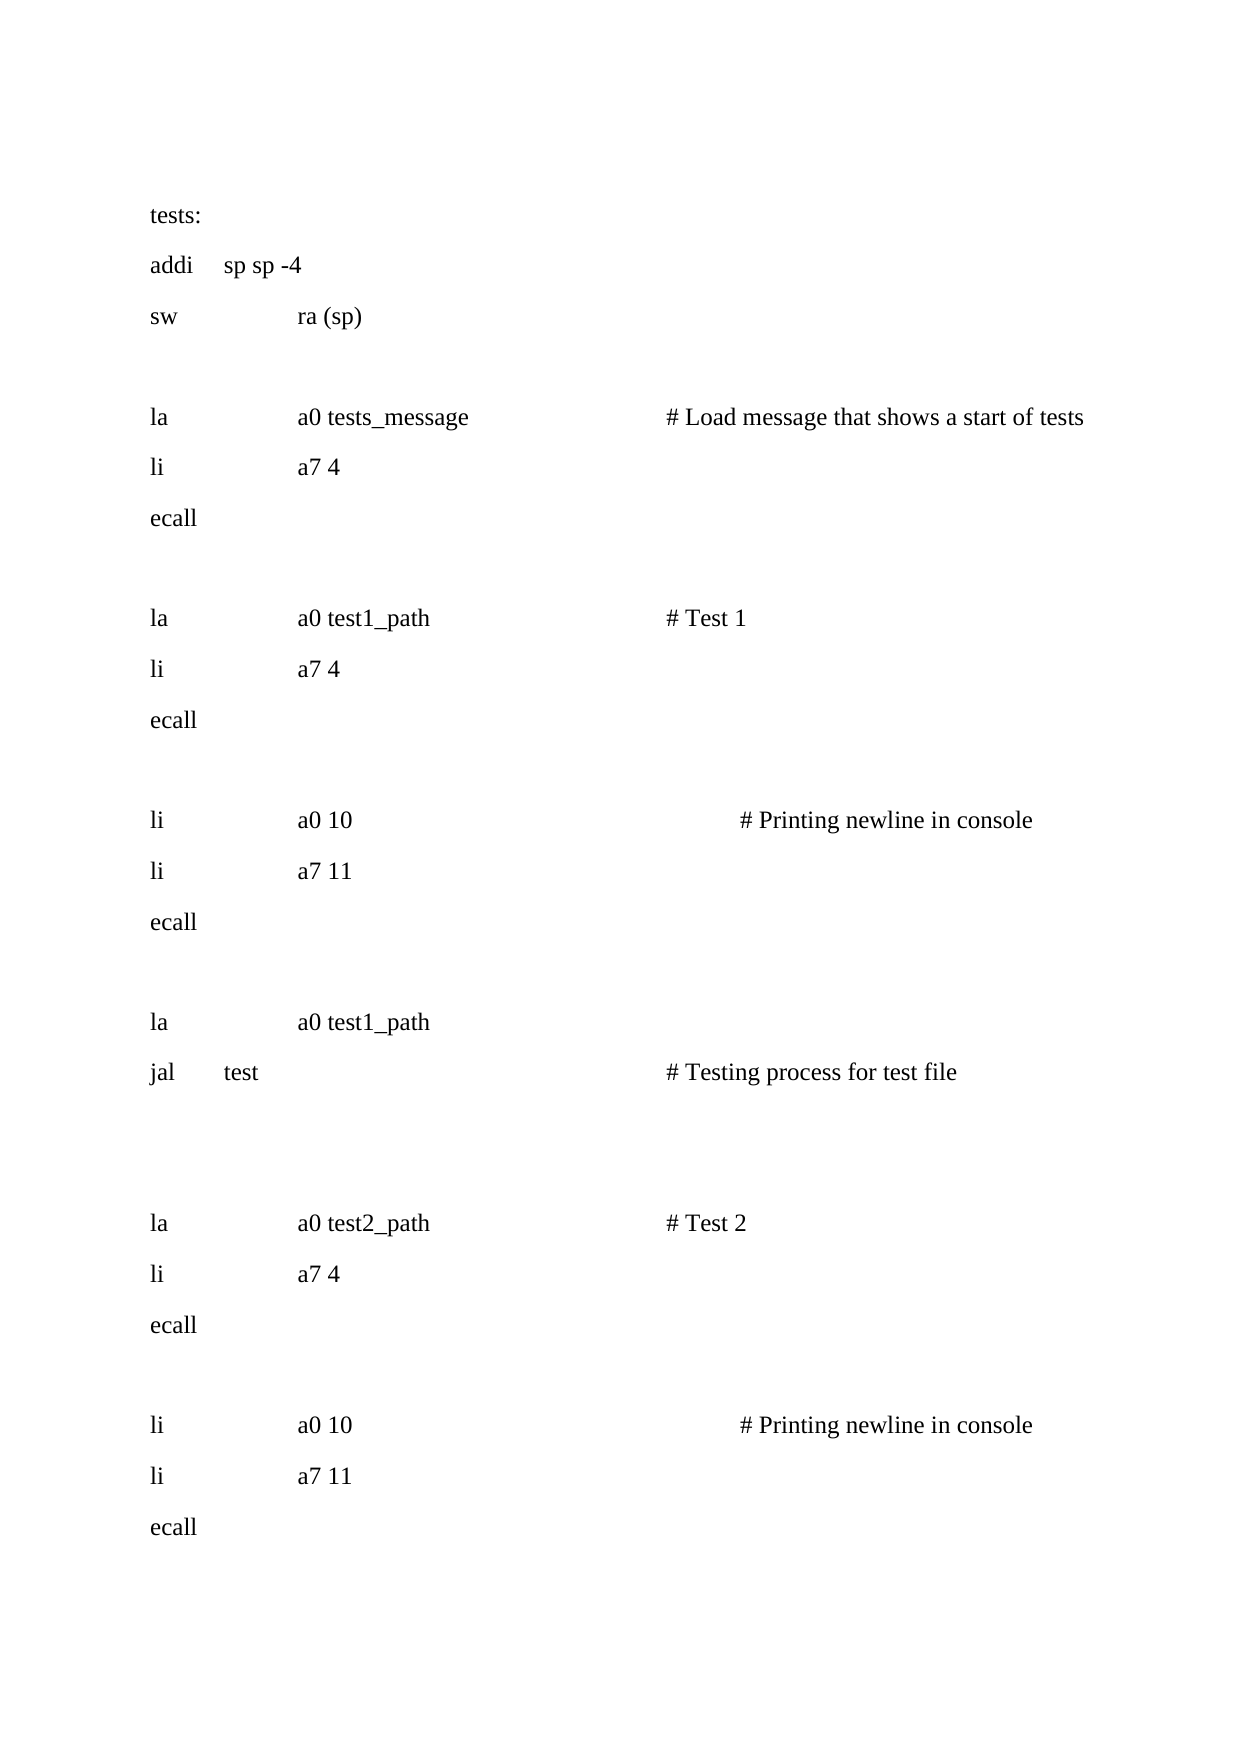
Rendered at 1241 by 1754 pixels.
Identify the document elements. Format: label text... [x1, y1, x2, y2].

text ecall [150, 1512, 1090, 1540]
text li a7 11 [150, 856, 1090, 884]
text la a0 test1_path [150, 1007, 1090, 1035]
text ecall [150, 705, 1090, 734]
text li a0 10 # Printing newline in console [150, 805, 1090, 834]
text ecall [150, 1310, 1090, 1339]
text jal test # Testing process for test file [150, 1057, 1090, 1086]
text ecall [150, 503, 1090, 532]
text li a7 11 [150, 1461, 1090, 1489]
text li a7 4 [150, 654, 1090, 683]
text li a7 4 [150, 452, 1090, 481]
text ecall [150, 907, 1090, 935]
text tests: [150, 200, 1090, 229]
text li a7 4 [150, 1259, 1090, 1288]
text la a0 test1_path # Test 1 [150, 603, 1090, 632]
text la a0 test2_path # Test 2 [150, 1208, 1090, 1237]
text la a0 tests_message # Load message that shows a start of tests [150, 402, 1090, 430]
text addi sp sp -4 [150, 250, 1090, 279]
text sw ra (sp) [150, 301, 1090, 329]
text li a0 10 # Printing newline in console [150, 1410, 1090, 1439]
